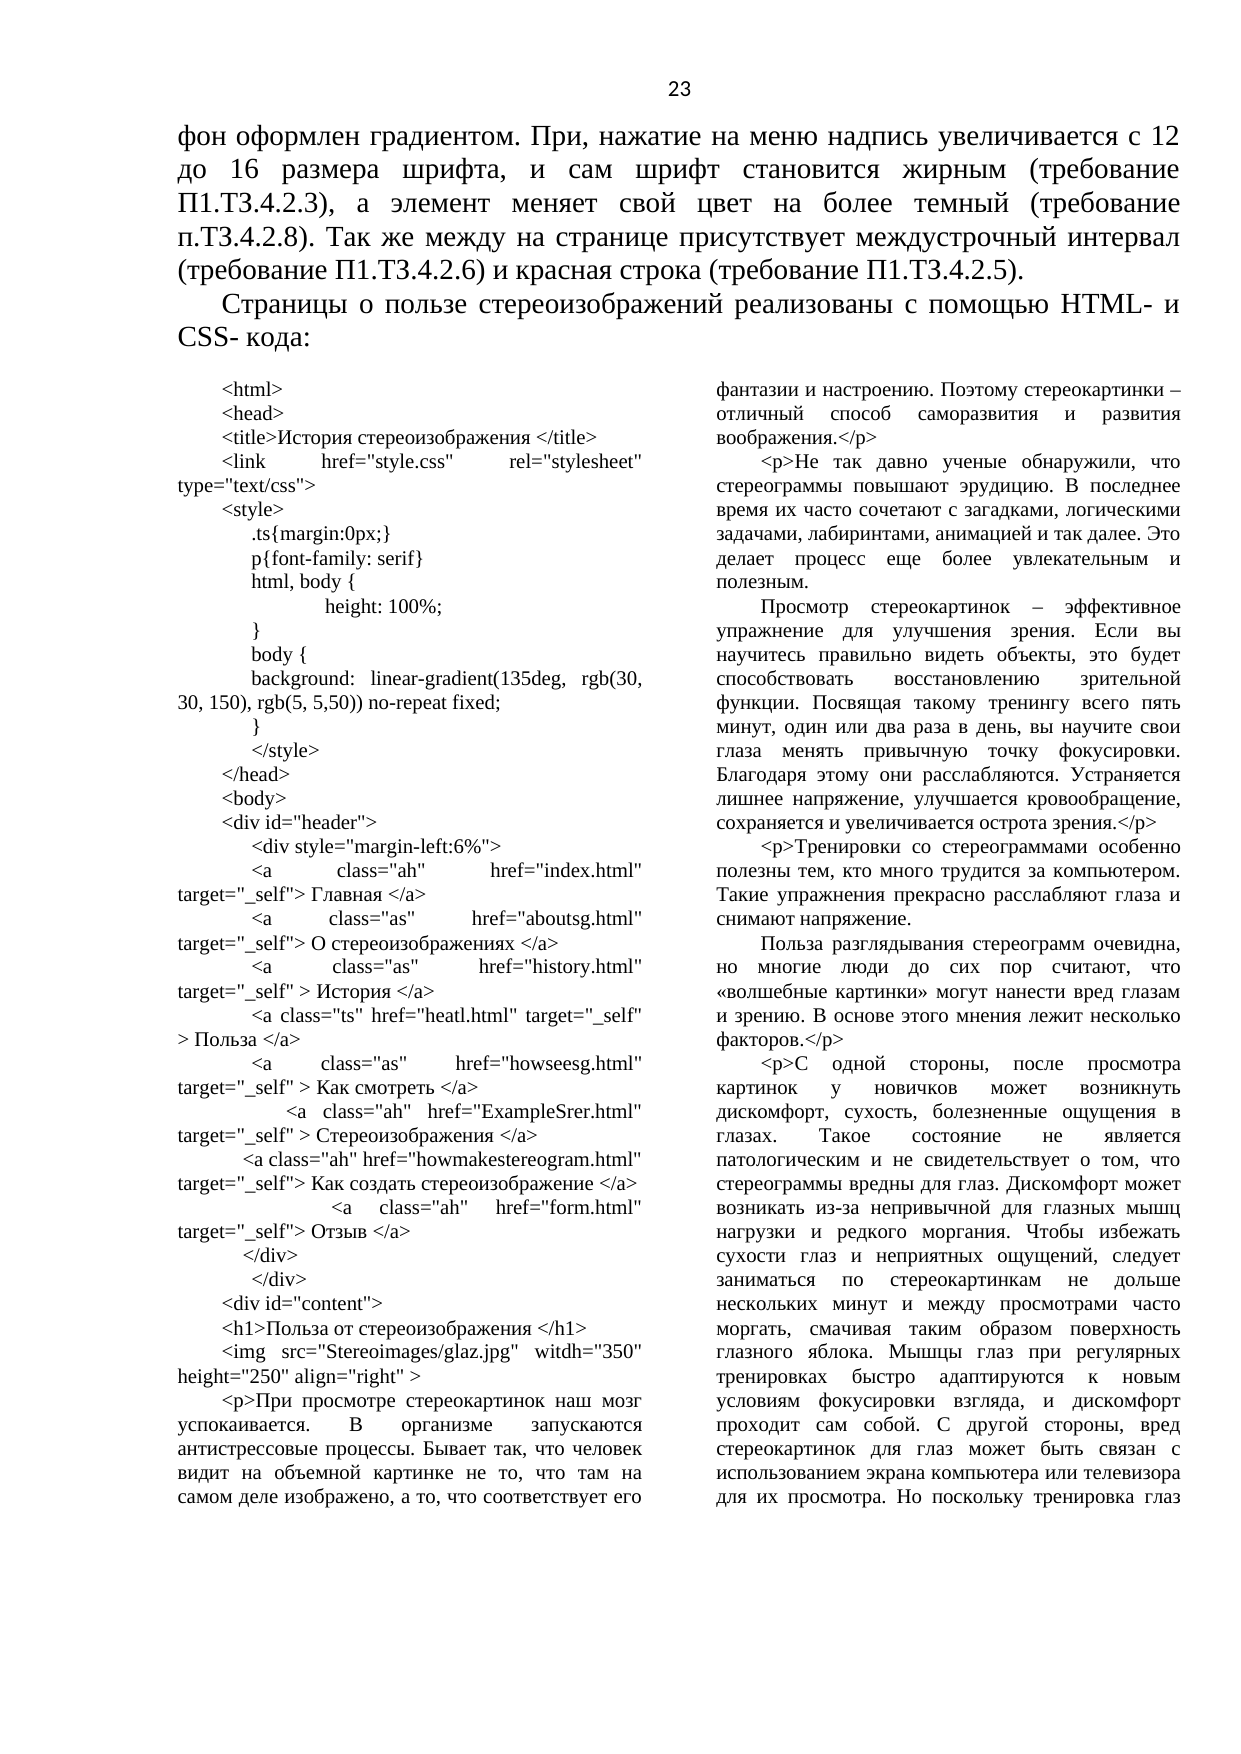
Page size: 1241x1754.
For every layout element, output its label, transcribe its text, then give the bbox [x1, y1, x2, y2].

text <img src="Stereoimages/glaz.jpg" witdh="350" height="250" align="right" > [177, 1339, 642, 1388]
text <a class="ah" href="form.html" target="_self"> Отзыв </a> [177, 1195, 642, 1243]
text body { [177, 642, 642, 666]
text <h1>Польза от стереоизображения </h1> [177, 1315, 642, 1339]
text <p>Тренировки со стереограммами особенно полезны тем, кто много трудится за компьютером. Такие упражнения прекрасно расслабляют глаза и снимают напряжение. [716, 834, 1181, 930]
text <a class="as" href="aboutsg.html" target="_self"> О стереоизображениях </a> [177, 906, 642, 954]
text <div id="header"> [177, 810, 642, 834]
text Просмотр стереокартинок – эффективное упражнение для улучшения зрения. Если вы научитесь правильно видеть объекты, это будет способствовать восстановлению зрительной функции. Посвящая такому тренингу всего пять минут, один или два раза в день, вы научите свои глаза менять привычную точку фокусировки. Благодаря этому они расслабляются. Устраняется лишнее напряжение, улучшается кровообращение, сохраняется и увеличивается острота зрения.</p> [716, 593, 1181, 834]
text <title>История стереоизображения </title> [177, 425, 642, 449]
text <p>Не так давно ученые обнаружили, что стереограммы повышают эрудицию. В последнее время их часто сочетают с загадками, логическими задачами, лабиринтами, анимацией и так далее. Это делает процесс еще более увлекательным и полезным. [716, 449, 1181, 593]
text <p>При просмотре стереокартинок наш мозг успокаивается. В организме запускаются антистрессовые процессы. Бывает так, что человек видит на объемной картинке не то, что там на самом деле изображено, а то, что соответствует его фантазии и настроению. Поэтому стереокартинки – отличный способ саморазвития и развития воображения.</p> [177, 1388, 642, 1508]
text } [177, 618, 642, 642]
text <div id="content"> [177, 1291, 642, 1315]
text Польза разглядывания стереограмм очевидна, но многие люди до сих пор считают, что «волшебные картинки» могут нанести вред глазам и зрению. В основе этого мнения лежит несколько факторов.</p> [716, 930, 1181, 1051]
text </div> [177, 1267, 642, 1291]
text background: linear-gradient(135deg, rgb(30, 30, 150), rgb(5, 5,50)) no-repeat fixed; [177, 666, 642, 714]
text <a class="ah" href="ExampleSrer.html" target="_self" > Cтереоизображения </a> [177, 1099, 642, 1147]
text <a class="ah" href="howmakestereogram.html" target="_self"> Как создать стереоизображение </a> [177, 1147, 642, 1195]
text <body> [177, 786, 642, 810]
text </head> [177, 762, 642, 786]
text height: 100%; [177, 593, 642, 618]
text p{font-family: serif} [177, 545, 642, 569]
text <html> [177, 377, 642, 401]
text .ts{margin:0px;} [177, 521, 642, 545]
text } [177, 714, 642, 738]
text html, body { [177, 569, 642, 593]
text <div style="margin-left:6%"> [177, 834, 642, 858]
text Страницы о пользе стереоизображений реализованы с помощью HTML- и CSS- кода: [177, 286, 1181, 353]
text <a class="ts" href="heatl.html" target="_self" > Польза </a> [177, 1003, 642, 1051]
text <head> [177, 401, 642, 425]
text </div> [177, 1243, 642, 1267]
text <link href="style.css" rel="stylesheet" type="text/css"> [177, 449, 642, 497]
text <p>При просмотре стереокартинок наш мозг успокаивается. В организме запускаются антистрессовые процессы. Бывает так, что человек видит на объемной картинке не то, что там на самом деле изображено, а то, что соответствует его фантазии и настроению. Поэтому стереокартинки – отличный способ саморазвития и развития воображения.</p> [716, 377, 1181, 449]
text <style> [177, 497, 642, 521]
text <a class="as" href="howseesg.html" target="_self" > Как смотреть </a> [177, 1051, 642, 1099]
text </style> [177, 738, 642, 762]
text <a class="ah" href="index.html" target="_self"> Главная </a> [177, 858, 642, 906]
text <a class="as" href="history.html" target="_self" > История </a> [177, 954, 642, 1003]
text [177, 118, 1181, 286]
